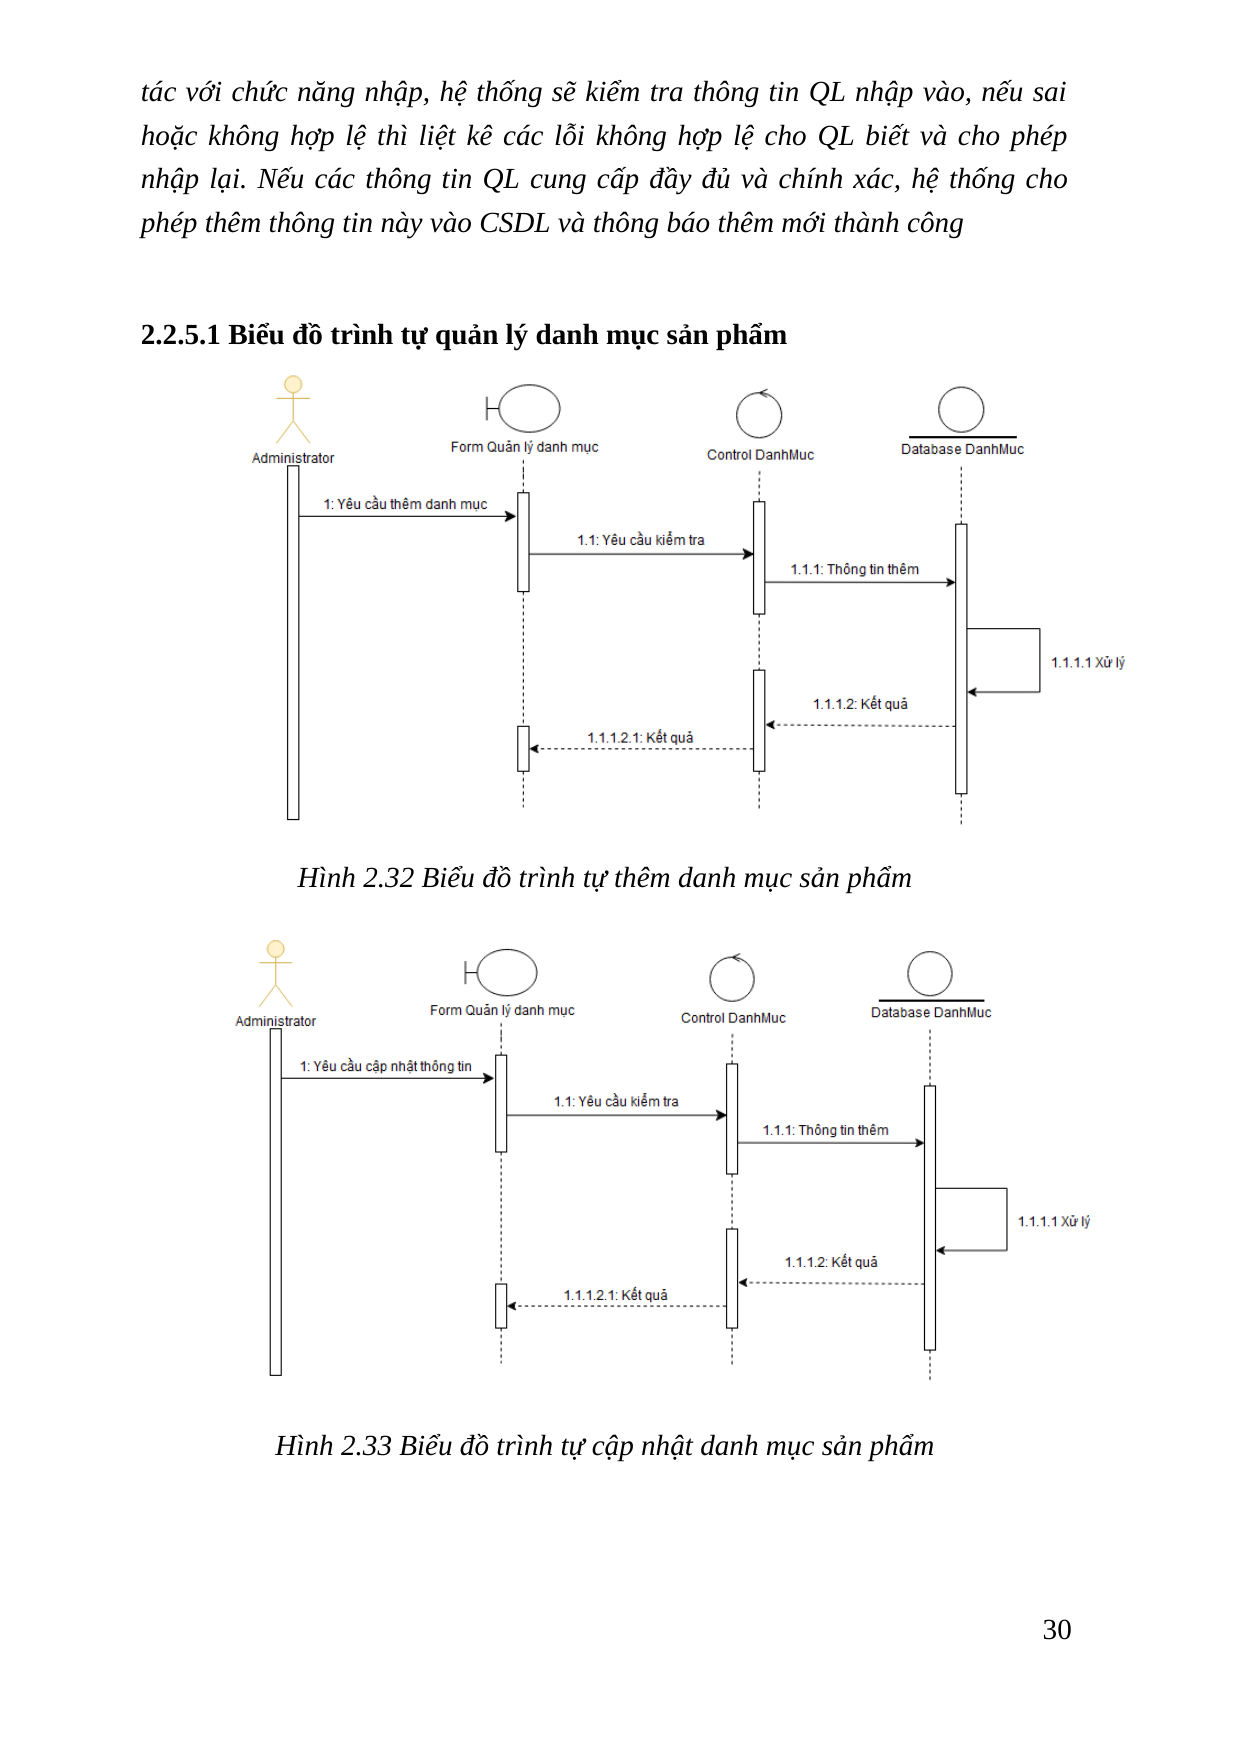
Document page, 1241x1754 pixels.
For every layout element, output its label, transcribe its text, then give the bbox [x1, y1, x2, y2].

text Hình 2.33 Biểu đồ trình tự cập nhật danh mục sản phẩm [141, 1428, 1071, 1461]
picture [140, 353, 1173, 846]
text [141, 74, 1071, 238]
picture [140, 916, 1178, 1409]
subtitle 2.2.5.1 Biểu đồ trình tự quản lý danh mục sản phẩm [141, 317, 1071, 353]
text Hình 2.32 Biểu đồ trình tự thêm danh mục sản phẩm [141, 860, 1071, 894]
